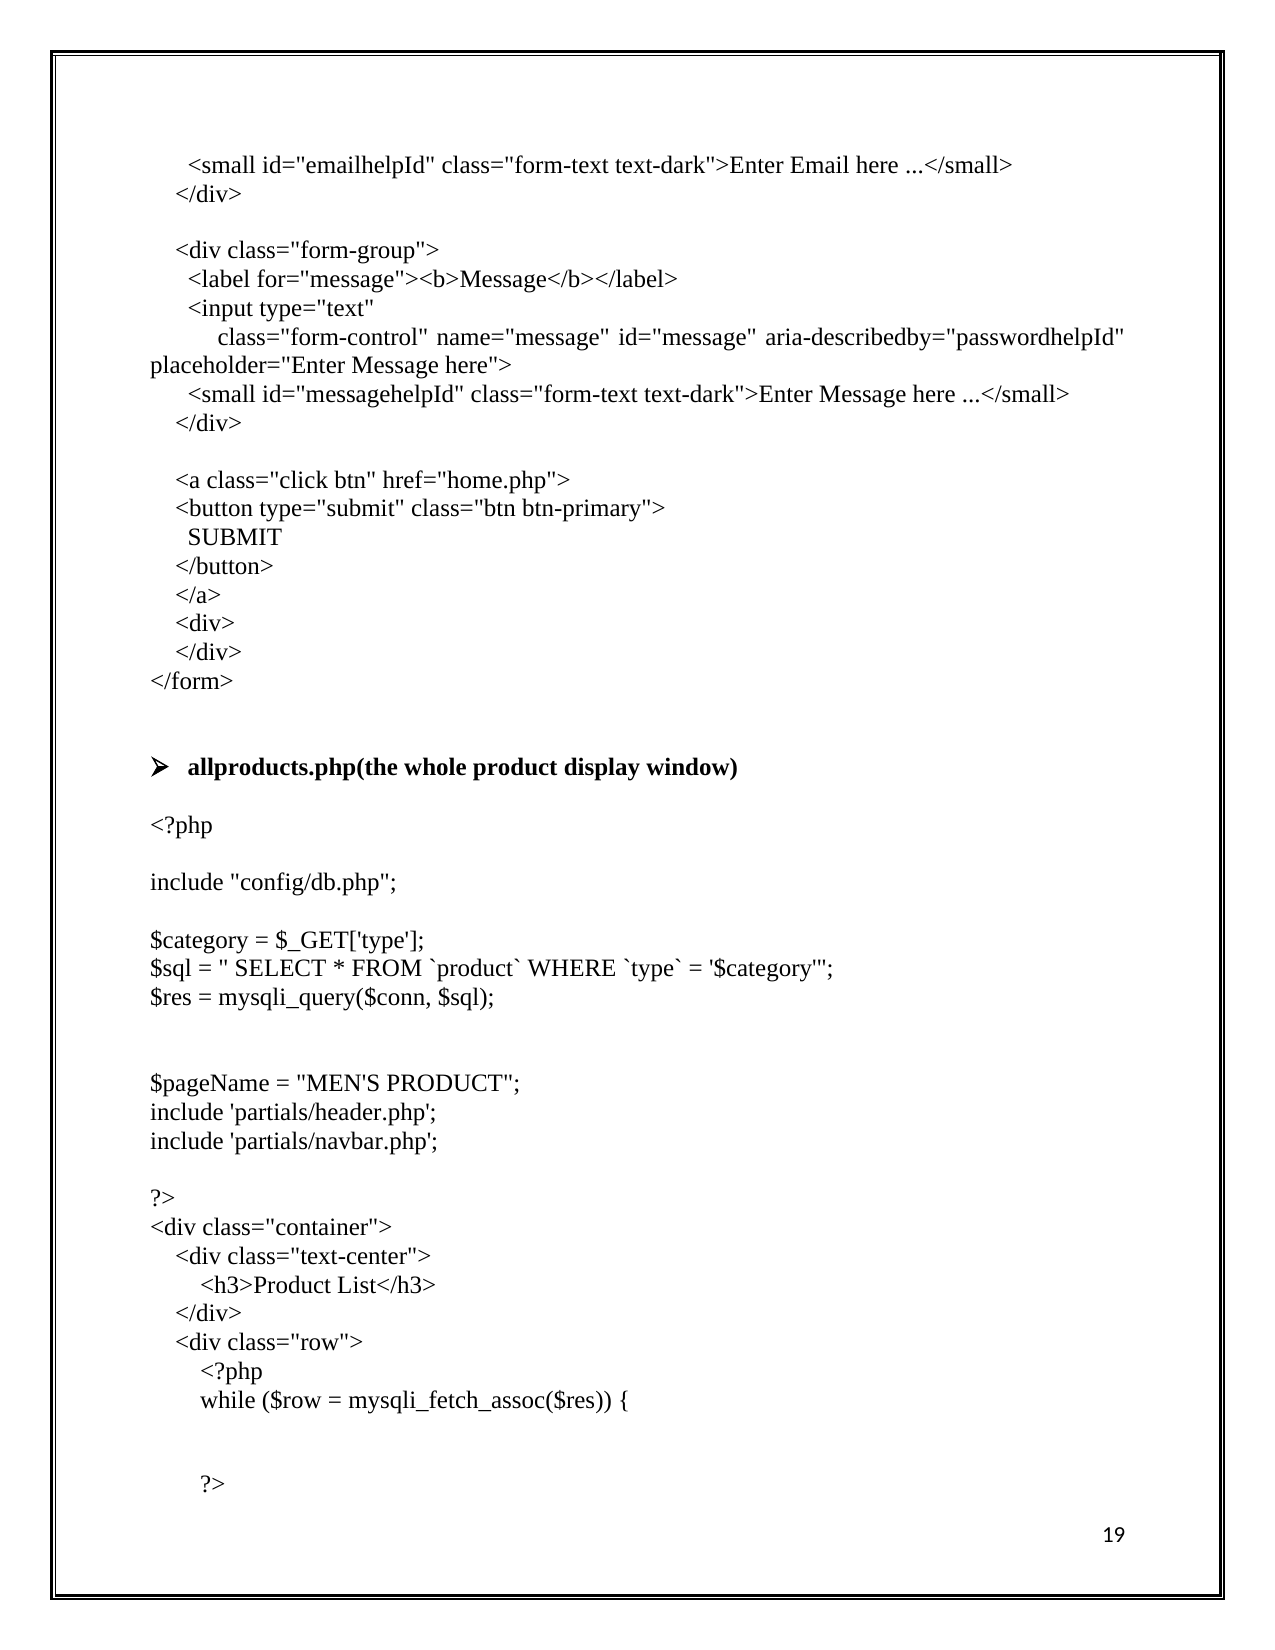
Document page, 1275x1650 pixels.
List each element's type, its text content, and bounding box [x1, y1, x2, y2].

text <div> [150, 608, 1125, 637]
text </div> [150, 179, 1125, 207]
text while ($row = mysqli_fetch_assoc($res)) { [150, 1385, 1125, 1413]
text <div class="form-group"> [150, 236, 1125, 264]
text include "config/db.php"; [150, 867, 1125, 896]
text <?php [150, 1356, 1125, 1385]
text </a> [150, 580, 1125, 608]
text </button> [150, 551, 1125, 580]
text include 'partials/header.php'; [150, 1097, 1125, 1126]
text <small id="emailhelpId" class="form-text text-dark">Enter Email here ...</small> [150, 150, 1125, 179]
text ?> [150, 1469, 1125, 1498]
list allproducts.php(the whole product display window) [150, 752, 1125, 781]
text class="form-control" name="message" id="message" aria-describedby="passwordhelpId" placeholder="Enter Message here"> [150, 322, 1125, 379]
text <label for="message"><b>Message</b></label> [150, 264, 1125, 293]
text <small id="messagehelpId" class="form-text text-dark">Enter Message here ...</small> [150, 379, 1125, 408]
text <div class="row"> [150, 1327, 1125, 1356]
text <input type="text" [150, 293, 1125, 322]
text <button type="submit" class="btn btn-primary"> [150, 493, 1125, 522]
text </div> [150, 637, 1125, 666]
text SUBMIT [150, 522, 1125, 551]
text <?php [150, 810, 1125, 838]
text </div> [150, 408, 1125, 437]
text <a class="click btn" href="home.php"> [150, 465, 1125, 493]
text $res = mysqli_query($conn, $sql); [150, 982, 1125, 1011]
text <h3>Product List</h3> [150, 1270, 1125, 1298]
text $category = $_GET['type']; [150, 925, 1125, 953]
text $sql = " SELECT * FROM `product` WHERE `type` = '$category'"; [150, 953, 1125, 982]
text <div class="text-center"> [150, 1241, 1125, 1270]
text include 'partials/navbar.php'; [150, 1126, 1125, 1155]
text <div class="container"> [150, 1212, 1125, 1241]
text </div> [150, 1298, 1125, 1327]
text </form> [150, 666, 1125, 695]
text $pageName = "MEN'S PRODUCT"; [150, 1068, 1125, 1097]
text ?> [150, 1183, 1125, 1212]
